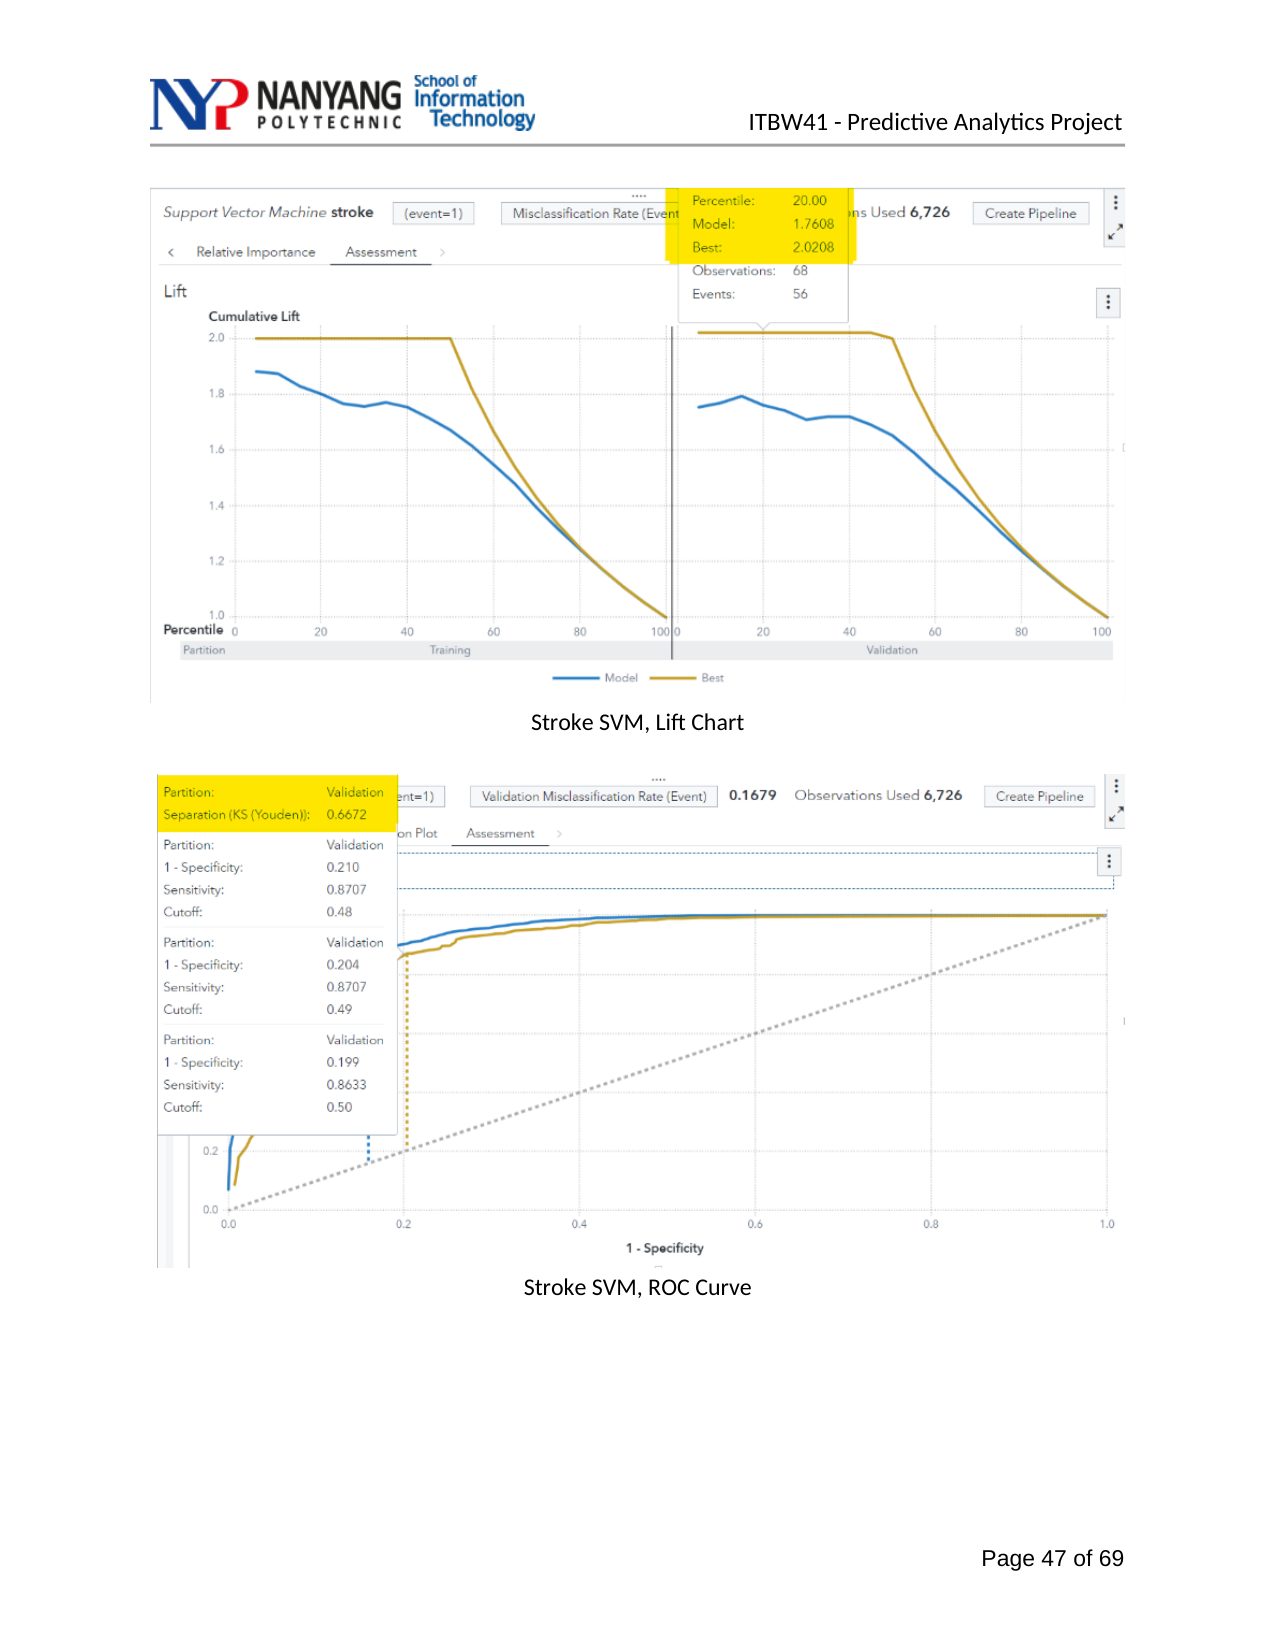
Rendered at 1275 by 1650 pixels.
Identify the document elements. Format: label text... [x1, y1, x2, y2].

picture [150, 173, 1125, 703]
text Stroke SVM, Lift Chart [150, 707, 1125, 736]
picture [150, 774, 1125, 1268]
picture [150, 75, 536, 131]
text Stroke SVM, ROC Curve [150, 1272, 1125, 1301]
